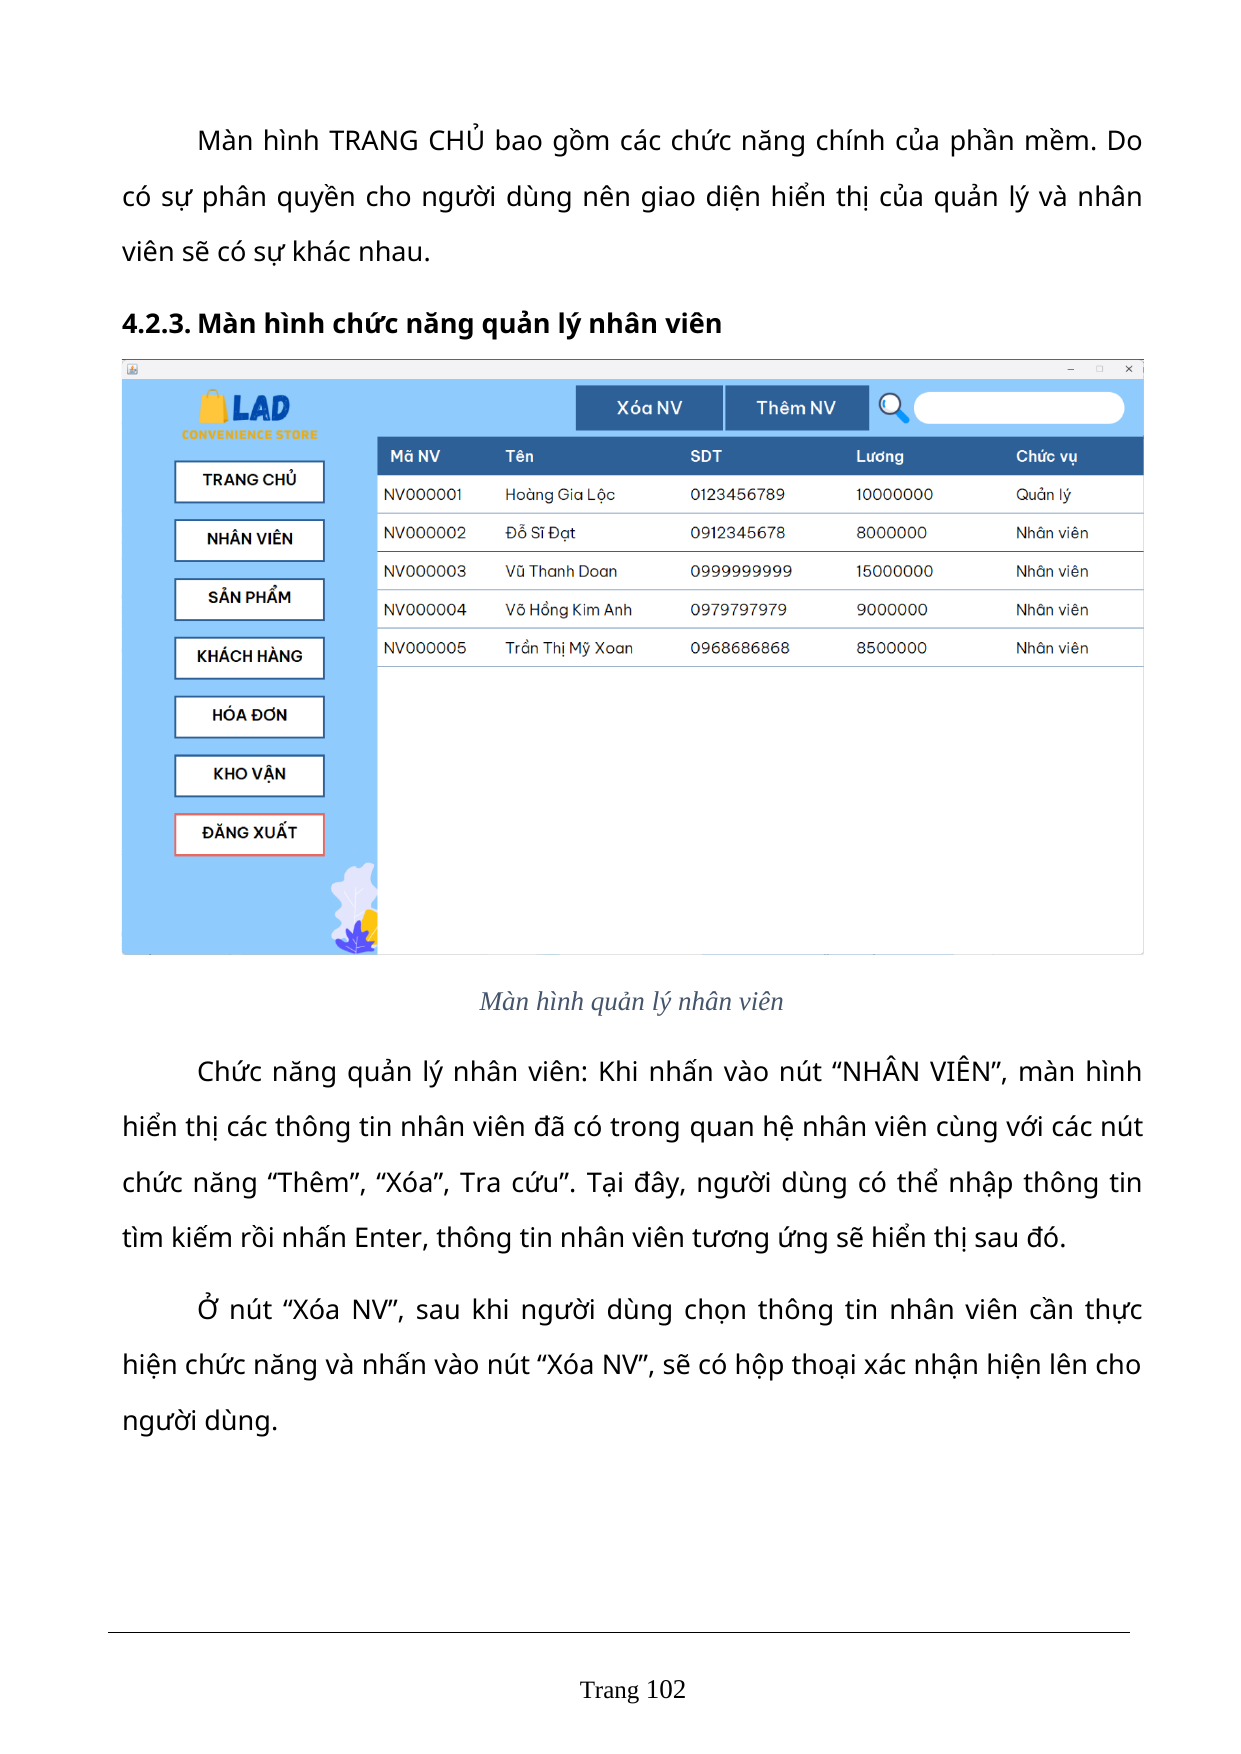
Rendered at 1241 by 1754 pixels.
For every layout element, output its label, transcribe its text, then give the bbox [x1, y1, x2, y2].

text Ở nút “Xóa NV”, sau khi người dùng chọn thông tin nhân viên cần thực hiện chức năng và nhấn vào nút “Xóa NV”, sẽ có hộp thoại xác nhận hiện lên cho người dùng. [122, 1290, 1144, 1438]
text Chức năng quản lý nhân viên: Khi nhấn vào nút “NHÂN VIÊN”, màn hình hiển thị các thông tin nhân viên đã có trong quan hệ nhân viên cùng với các nút chức năng “Thêm”, “Xóa”, Tra cứu”. Tại đây, người dùng có thể nhập thông tin tìm kiếm rồi nhấn Enter, thông tin nhân viên tương ứng sẽ hiển thị sau đó. [122, 1052, 1144, 1255]
text Màn hình quản lý nhân viên [122, 985, 1144, 1016]
text Màn hình TRANG CHỦ bao gồm các chức năng chính của phần mềm. Do có sự phân quyền cho người dùng nên giao diện hiển thị của quản lý và nhân viên sẽ có sự khác nhau. [122, 122, 1144, 269]
list Màn hình chức năng quản lý nhân viên [122, 304, 1144, 341]
picture [121, 359, 1144, 955]
